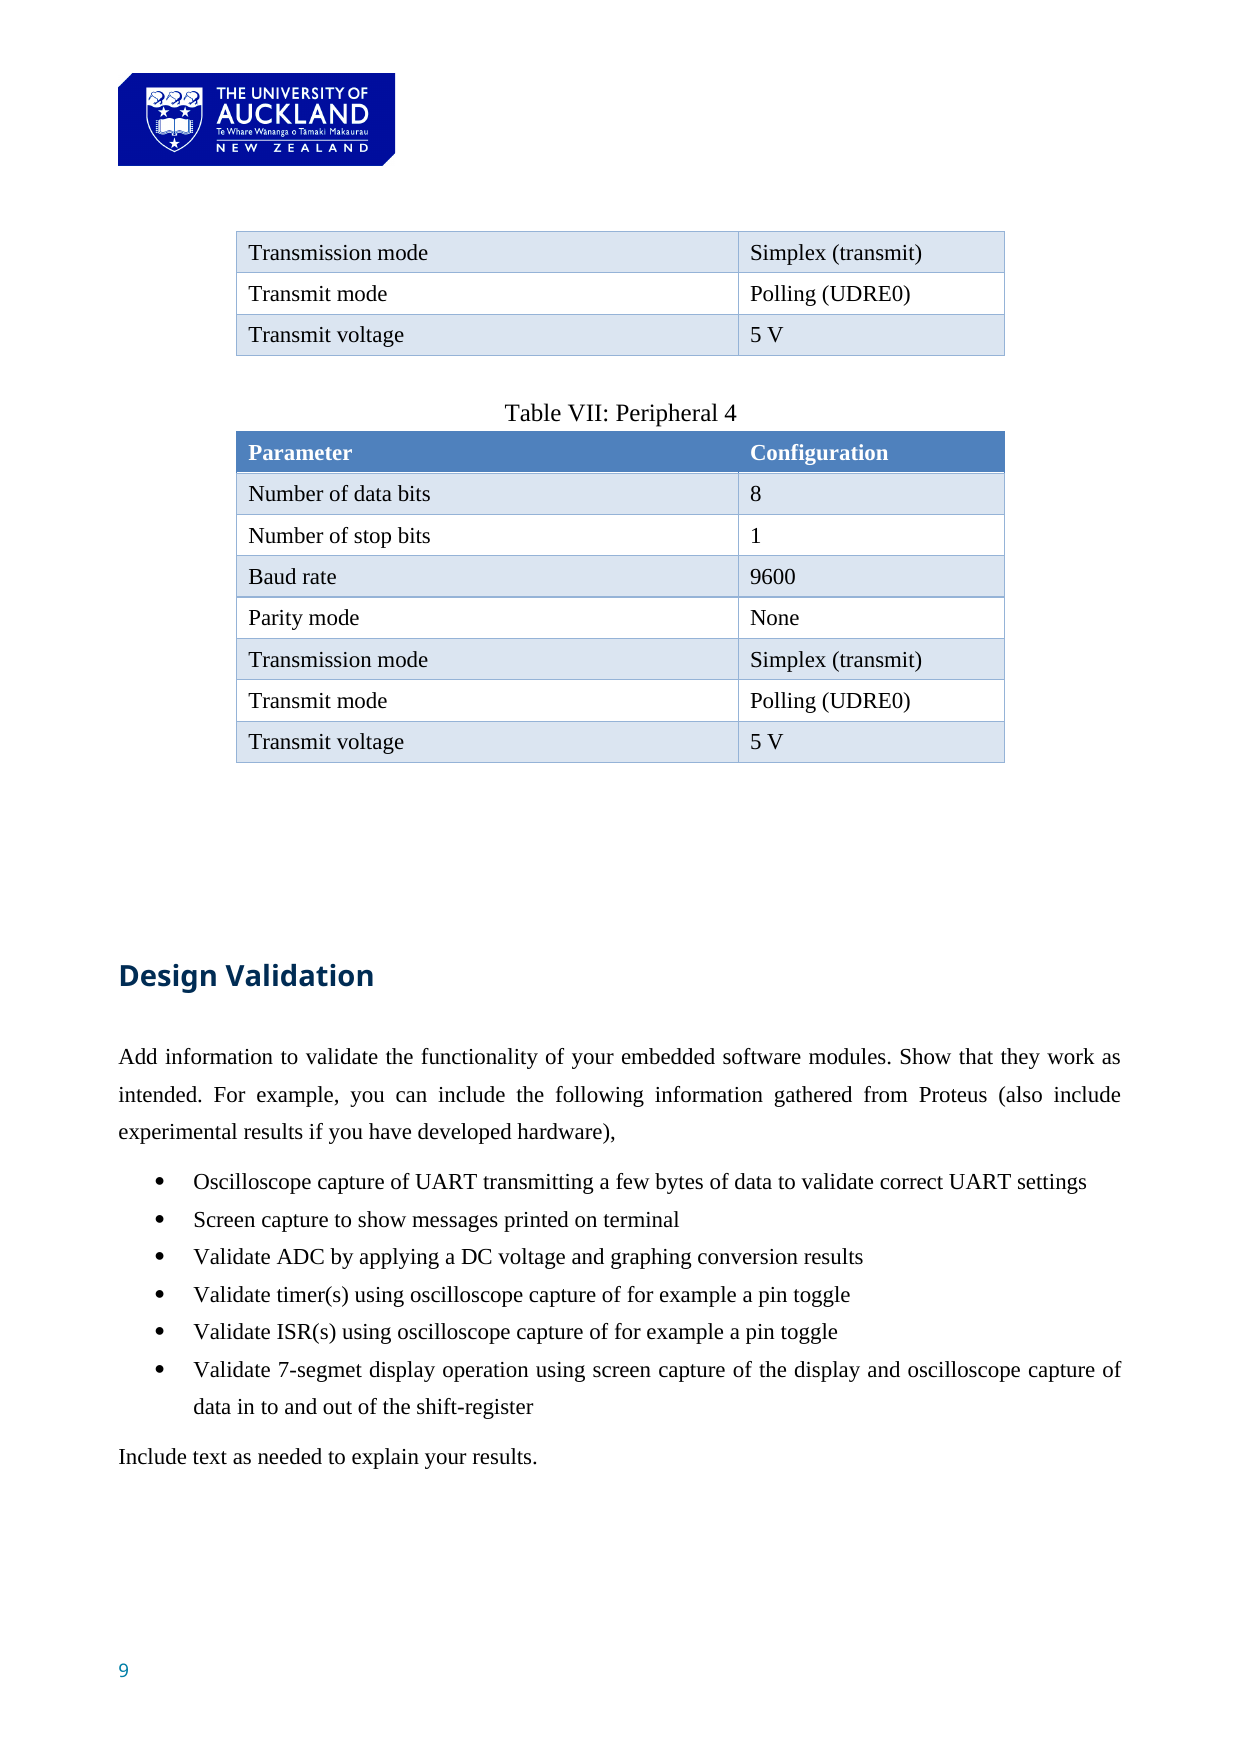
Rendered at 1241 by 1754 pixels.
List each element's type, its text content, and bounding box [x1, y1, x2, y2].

table_cell Polling (UDRE0) [739, 680, 1004, 721]
picture [118, 73, 396, 166]
table_cell Transmit mode [237, 273, 738, 314]
list Screen capture to show messages printed on terminal [156, 1200, 1123, 1238]
list Oscilloscope capture of UART transmitting a few bytes of data to validate correct UART settings [156, 1163, 1123, 1200]
table_cell Simplex (transmit) [739, 232, 1004, 272]
table_cell Transmit voltage [237, 722, 738, 762]
table_cell Baud rate [237, 556, 738, 596]
table_cell Polling (UDRE0) [739, 273, 1004, 314]
text Table VII: Peripheral 4 [118, 393, 1123, 431]
table_cell 5 V [739, 315, 1004, 355]
table_cell Transmit mode [237, 680, 738, 721]
subtitle Design Validation [118, 938, 1123, 1013]
table_cell Transmission mode [237, 639, 738, 679]
table_cell 9600 [739, 556, 1004, 596]
table_header Parameter [237, 432, 738, 472]
list Validate ISR(s) using oscilloscope capture of for example a pin toggle [156, 1313, 1123, 1350]
table_header Configuration [739, 432, 1004, 472]
table_cell 8 [739, 474, 1004, 514]
table_cell Number of data bits [237, 474, 738, 514]
table_cell 5 V [739, 722, 1004, 762]
table_cell Transmit voltage [237, 315, 738, 355]
table_cell Number of stop bits [237, 515, 738, 555]
table_cell Transmission mode [237, 232, 738, 272]
text Add information to validate the functionality of your embedded software modules. Show that they work as intended. For example, you can include the following information gathered from Proteus (also include experimental results if you have developed hardware), [118, 1038, 1123, 1150]
list Validate 7-segmet display operation using screen capture of the display and oscilloscope capture of data in to and out of the shift-register [156, 1350, 1123, 1425]
table_cell None [739, 598, 1004, 638]
list Validate timer(s) using oscilloscope capture of for example a pin toggle [156, 1275, 1123, 1313]
text Include text as needed to explain your results. [118, 1438, 1123, 1475]
table_cell Parity mode [237, 598, 738, 638]
table_cell 1 [739, 515, 1004, 555]
list Validate ADC by applying a DC voltage and graphing conversion results [156, 1238, 1123, 1275]
table_cell Simplex (transmit) [739, 639, 1004, 679]
